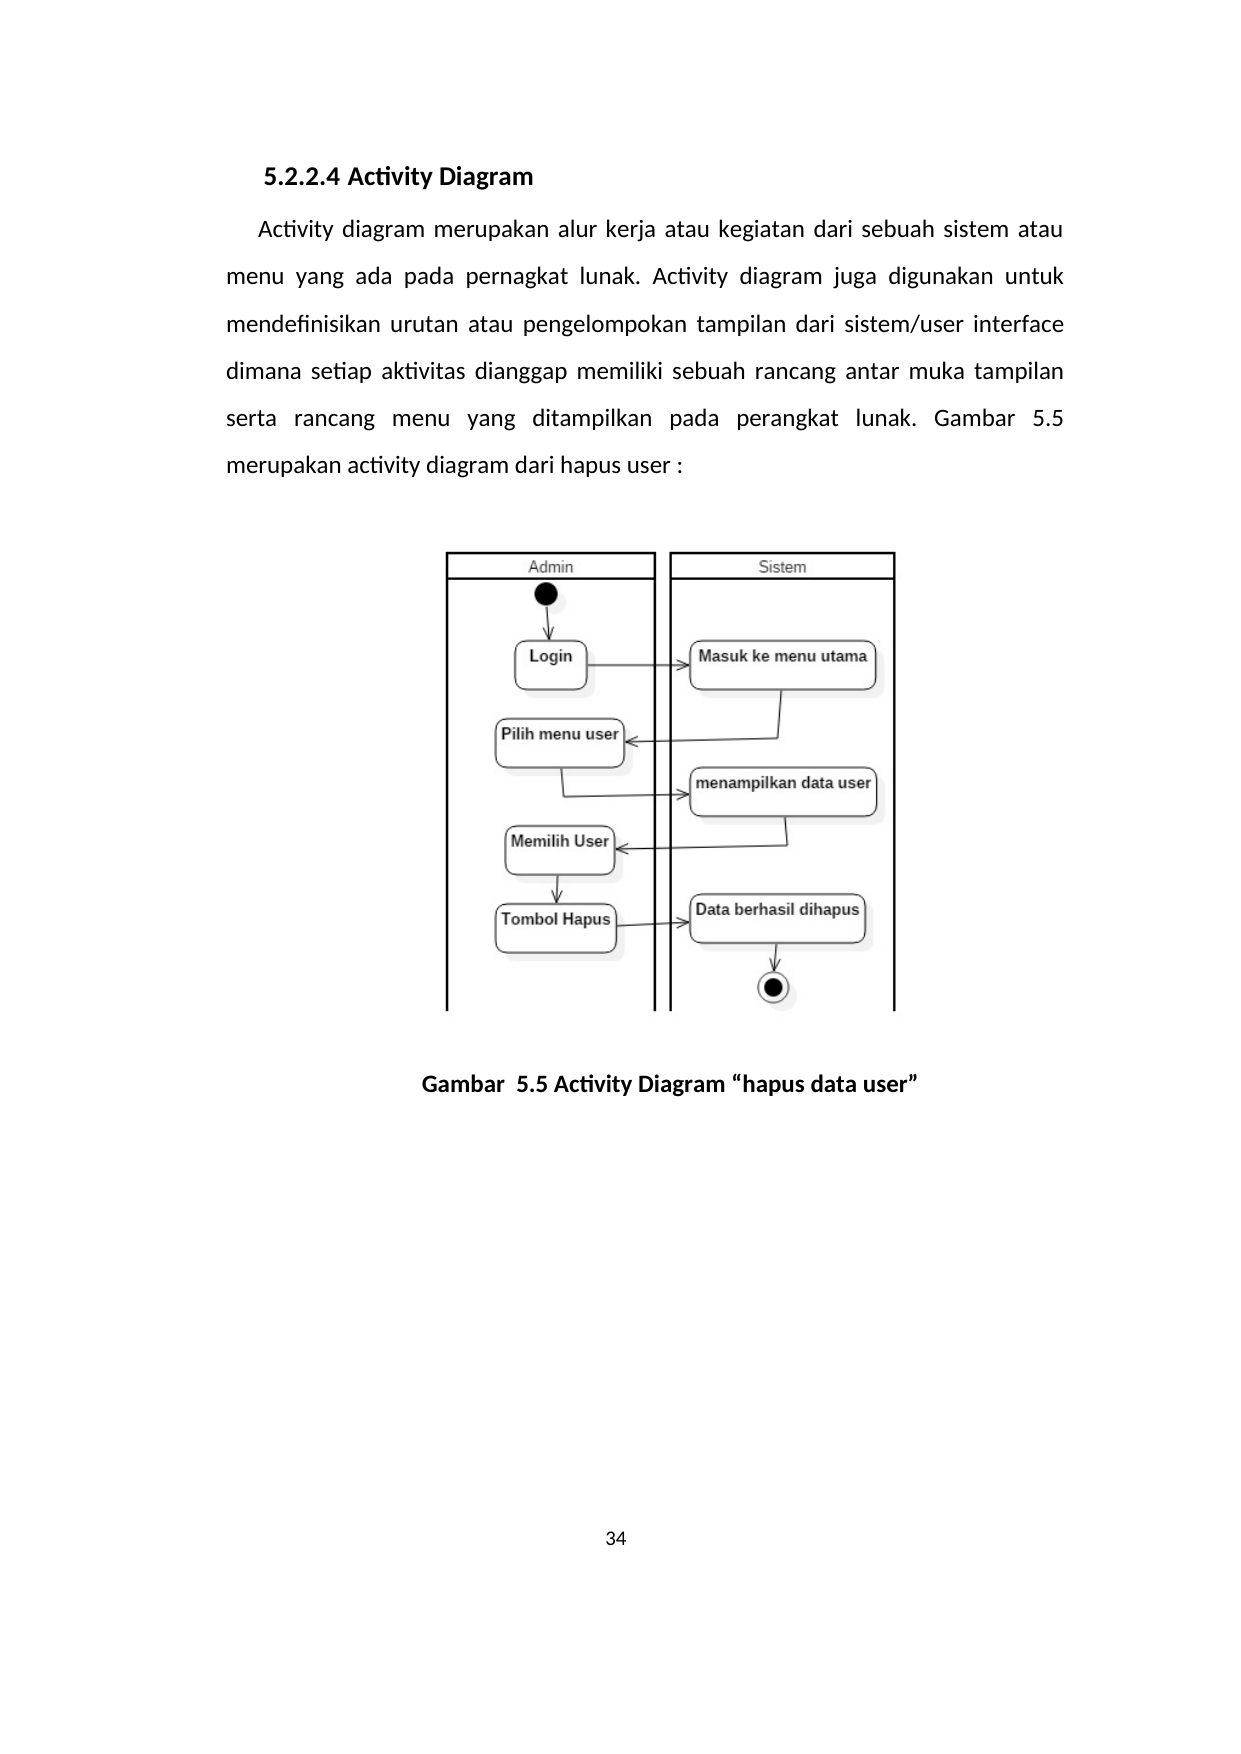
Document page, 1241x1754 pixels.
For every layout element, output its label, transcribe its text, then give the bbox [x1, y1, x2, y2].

text Gambar 5.5 Activity Diagram “hapus data user” [141, 1068, 1092, 1098]
picture [435, 541, 943, 1060]
subtitle 5.2.2.4 Activity Diagram [227, 159, 1092, 192]
text Activity diagram merupakan alur kerja atau kegiatan dari sebuah sistem atau menu yang ada pada pernagkat lunak. Activity diagram juga digunakan untuk mendefinisikan urutan atau pengelompokan tampilan dari sistem/user interface dimana setiap aktivitas dianggap memiliki sebuah rancang antar muka tampilan serta rancang menu yang ditampilkan pada perangkat lunak. Gambar 5.5 merupakan activity diagram dari hapus user : [226, 213, 1065, 480]
